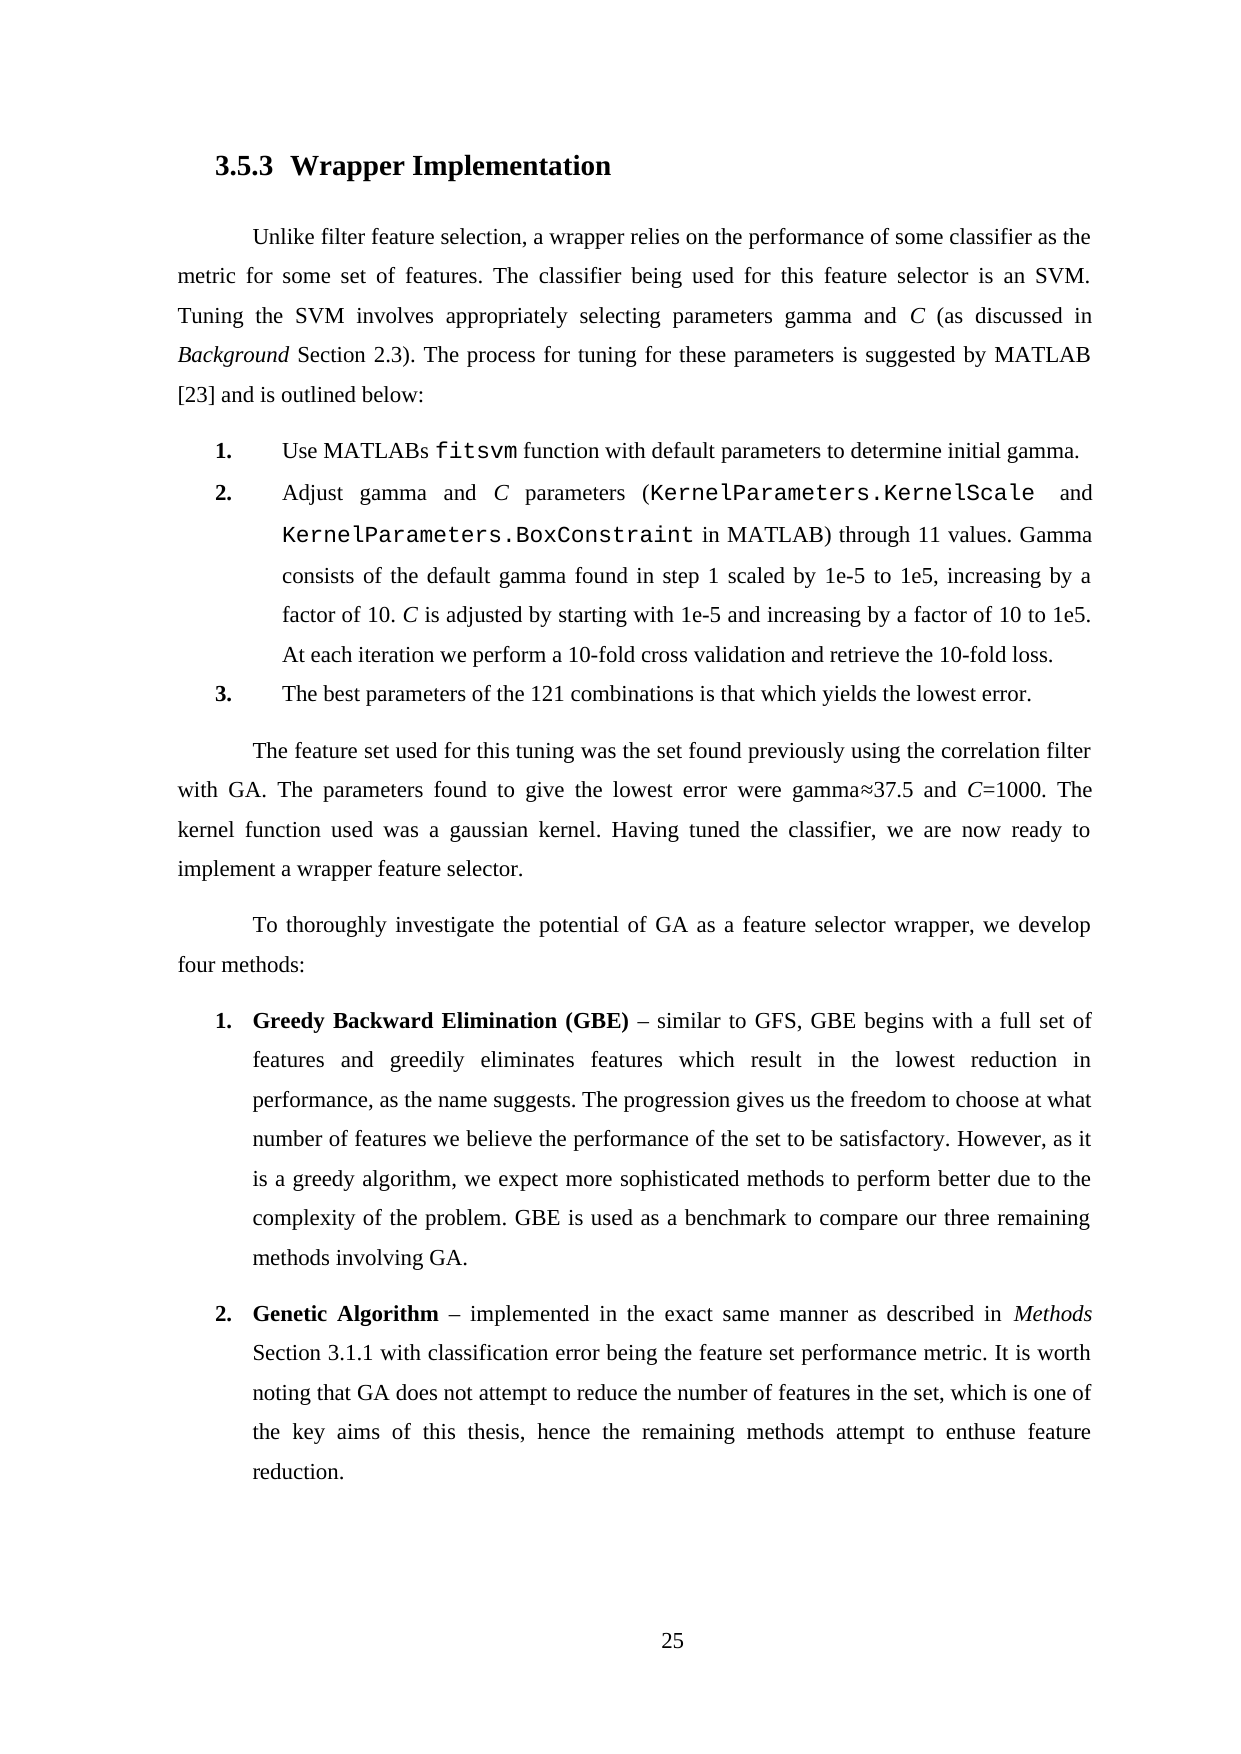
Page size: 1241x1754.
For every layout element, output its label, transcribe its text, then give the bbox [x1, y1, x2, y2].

subtitle Wrapper Implementation [215, 148, 1092, 181]
list Greedy Backward Elimination (GBE) – similar to GFS, GBE begins with a full set of features and greedily eliminates features which result in the lowest reduction in performance, as the name suggests. The progression gives us the freedom to choose at what number of features we believe the performance of the set to be satisfactory. However, as it is a greedy algorithm, we expect more sophisticated methods to perform better due to the complexity of the problem. GBE is used as a benchmark to compare our three remaining methods involving GA. [215, 1007, 1092, 1270]
list Use MATLABs fitsvm function with default parameters to determine initial gamma. [215, 437, 1092, 465]
list Genetic Algorithm – implemented in the exact same manner as described in Methods Section 3.1.1 with classification error being the feature set performance metric. It is worth noting that GA does not attempt to reduce the number of features in the set, which is one of the key aims of this thesis, hence the remaining methods attempt to enthuse feature reduction. [215, 1300, 1092, 1484]
list Adjust gamma and C parameters (KernelParameters.KernelScale and KernelParameters.BoxConstraint in MATLAB) through 11 values. Gamma consists of the default gamma found in step 1 scaled by 1e-5 to 1e5, increasing by a factor of 10. C is adjusted by starting with 1e-5 and increasing by a factor of 10 to 1e5. At each iteration we perform a 10-fold cross validation and retrieve the 10-fold loss. [215, 479, 1092, 667]
text The feature set used for this tuning was the set found previously using the correlation filter with GA. The parameters found to give the lowest error were gamma≈37.5 and C=1000. The kernel function used was a gaussian kernel. Having tuned the classifier, we are now ready to implement a wrapper feature selector. [177, 737, 1092, 881]
list The best parameters of the 121 combinations is that which yields the lowest error. [215, 681, 1092, 707]
text To thoroughly investigate the potential of GA as a feature selector wrapper, we develop four methods: [177, 911, 1092, 977]
text Unlike filter feature selection, a wrapper relies on the performance of some classifier as the metric for some set of features. The classifier being used for this feature selector is an SVM. Tuning the SVM involves appropriately selecting parameters gamma and C (as discussed in Background Section 2.3). The process for tuning for these parameters is suggested by MATLAB and is outlined below: [177, 223, 1092, 407]
